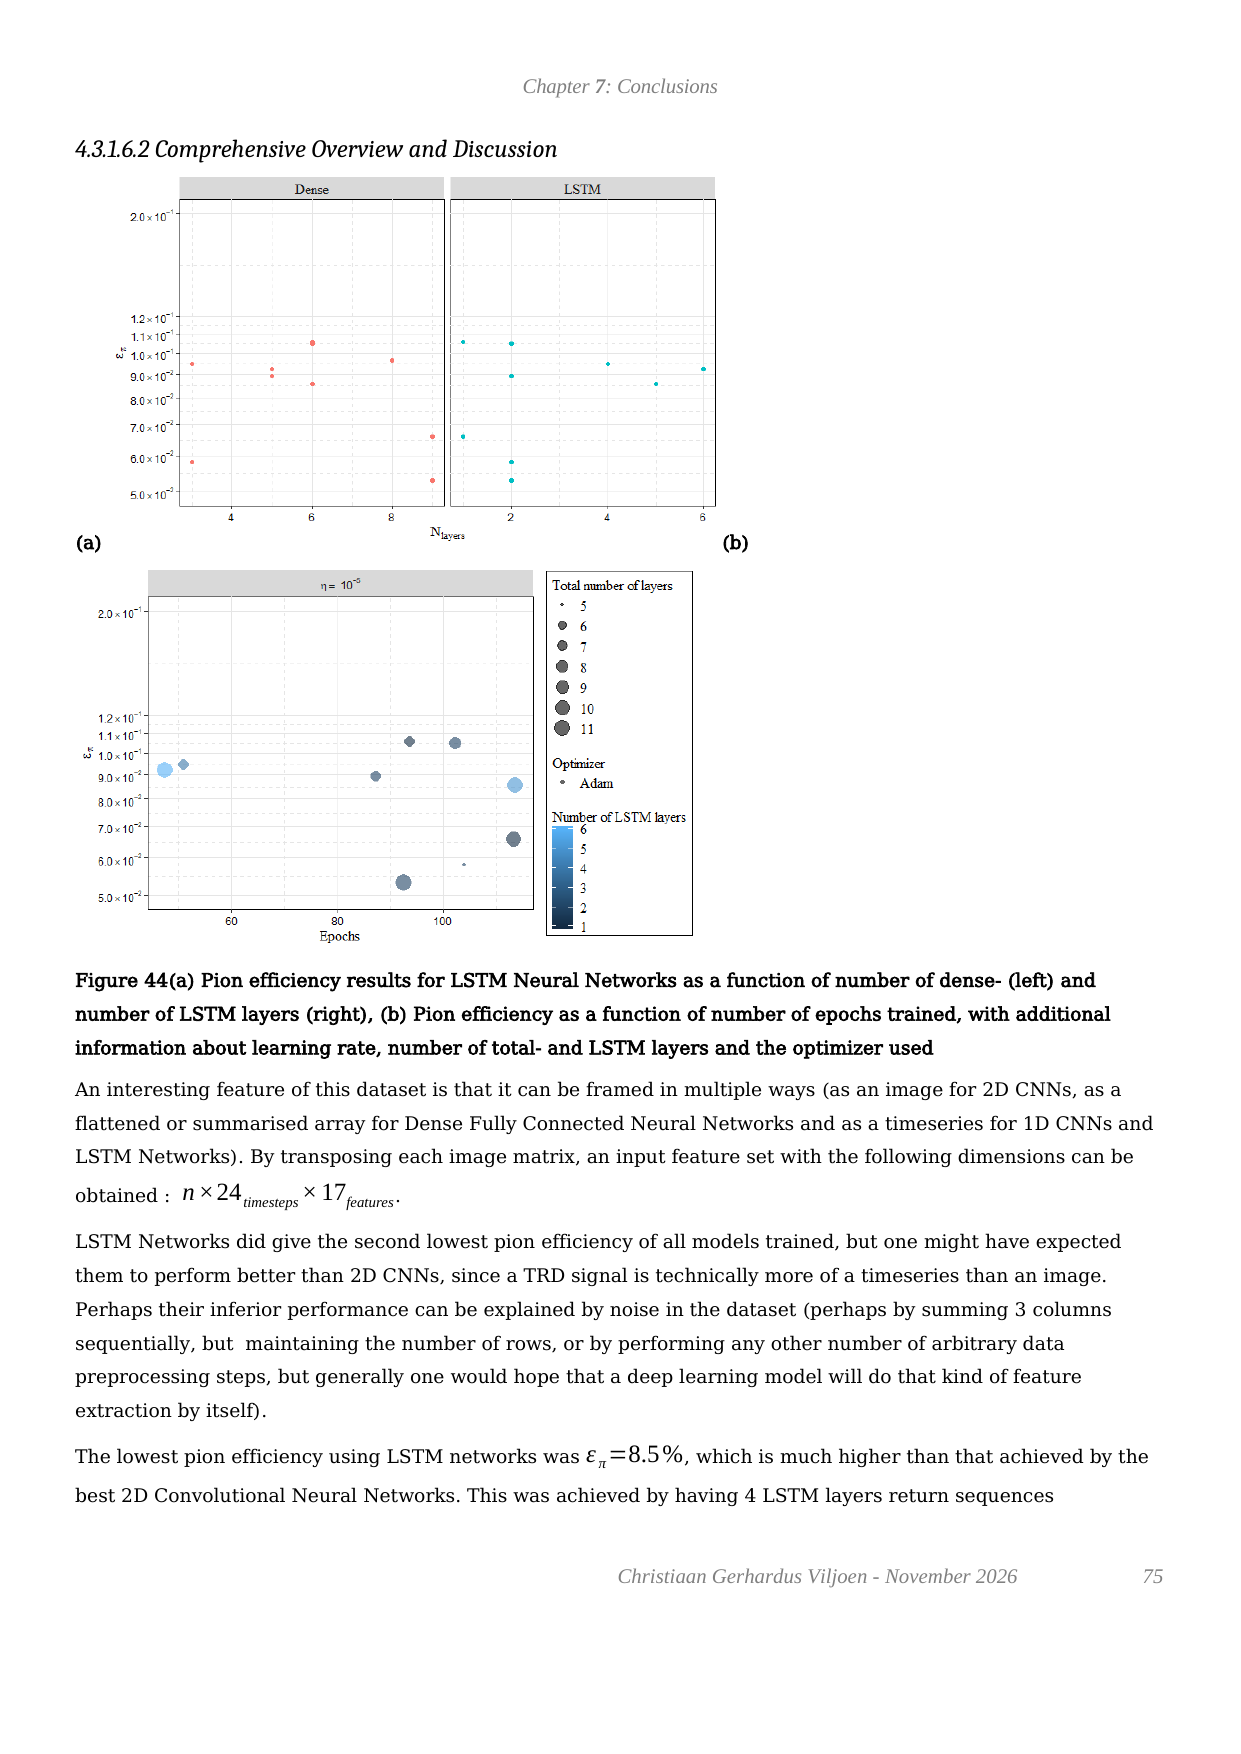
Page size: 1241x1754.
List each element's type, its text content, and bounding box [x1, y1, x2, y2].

text An interesting feature of this dataset is that it can be framed in multiple ways (as an image for 2D CNNs, as a flattened or summarised array for Dense Fully Connected Neural Networks and as a timeseries for 1D CNNs and LSTM Networks). By transposing each image matrix, an input feature set with the following dimensions can be obtained : . [75, 1078, 1165, 1210]
picture [75, 564, 699, 949]
text LSTM Networks did give the second lowest pion efficiency of all models trained, but one might have expected them to perform better than 2D CNNs, since a TRD signal is technically more of a timeseries than an image. Perhaps their inferior performance can be explained by noise in the dataset (perhaps by summing 3 columns sequentially, but maintaining the number of rows, or by performing any other number of arbitrary data preprocessing steps, but generally one would hope that a deep learning model will do that kind of feature extraction by itself). [75, 1230, 1165, 1421]
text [75, 1441, 1165, 1506]
subtitle Comprehensive Overview and Discussion [75, 135, 1165, 164]
text Figure 44(a) Pion efficiency results for LSTM Neural Networks as a function of number of dense- (left) and number of LSTM layers (right), (b) Pion efficiency as a function of number of epochs trained, with additional information about learning rate, number of total- and LSTM layers and the optimizer used [75, 968, 1165, 1058]
picture [108, 170, 722, 549]
